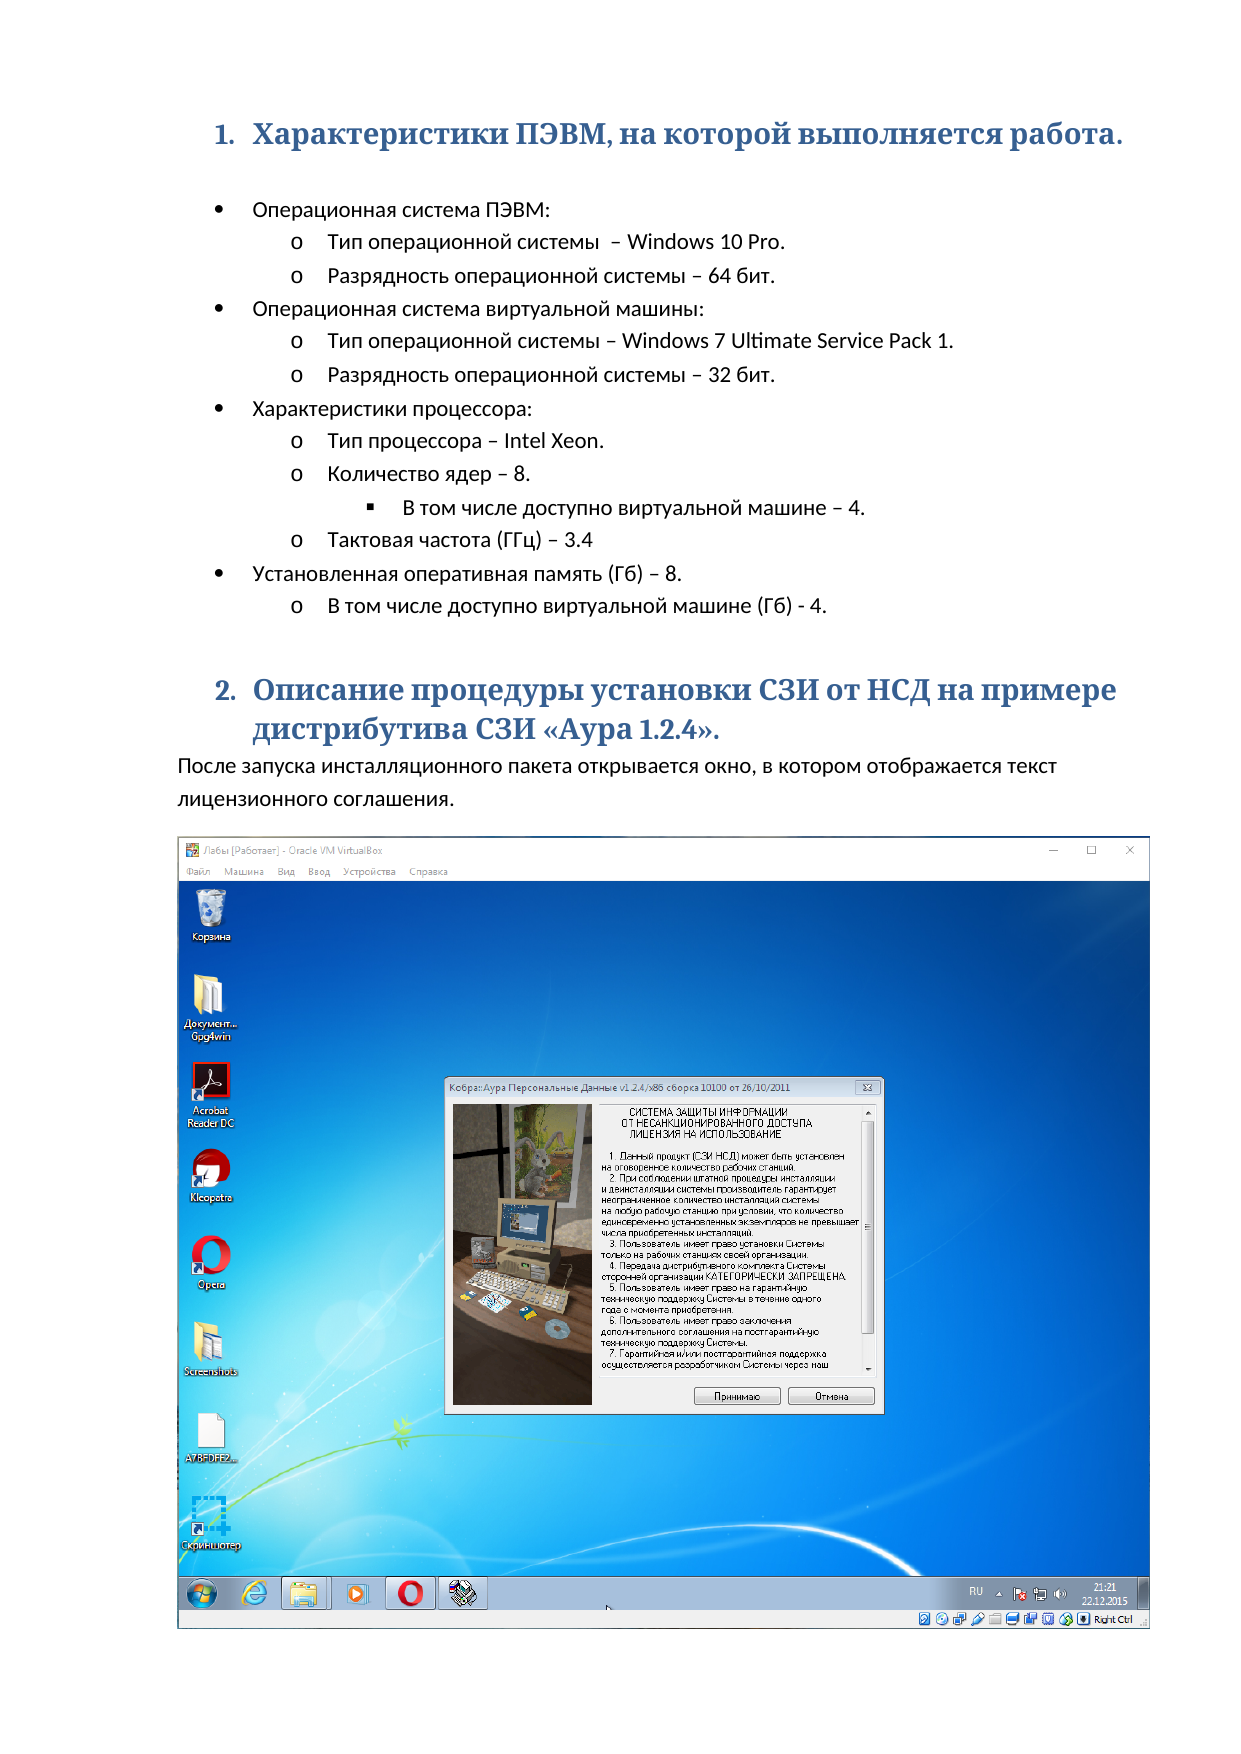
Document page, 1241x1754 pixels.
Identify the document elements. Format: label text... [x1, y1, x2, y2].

list Тактовая частота (ГГц) – 3.4 [290, 525, 1152, 554]
list Операционная система ПЭВМ: [215, 195, 1152, 223]
list Разрядность операционной системы – 64 бит. [290, 261, 1152, 290]
list Тип операционной системы – Windows 7 Ultimate Service Pack 1. [290, 327, 1152, 356]
list Количество ядер – 8. [290, 459, 1152, 489]
text После запуска инсталляционного пакета открывается окно, в котором отображается текст лицензионного соглашения. [177, 752, 1152, 812]
subtitle Описание процедуры установки СЗИ от НСД на примере дистрибутива СЗИ «Аура 1.2.4». [215, 674, 1152, 747]
list Разрядность операционной системы – 32 бит. [290, 360, 1152, 389]
list Тип операционной системы – Windows 10 Pro. [290, 227, 1152, 257]
subtitle Характеристики ПЭВМ, на которой выполняется работа. [215, 118, 1152, 190]
picture [177, 836, 1150, 1629]
list Установленная оперативная память (Гб) – 8. [215, 559, 1152, 587]
list В том числе доступно виртуальной машине – 4. [365, 493, 1152, 521]
list Характеристики процессора: [215, 394, 1152, 422]
list В том числе доступно виртуальной машине (Гб) - 4. [290, 591, 1152, 620]
list Тип процессора – Intel Xeon. [290, 426, 1152, 455]
list Операционная система виртуальной машины: [215, 294, 1152, 322]
